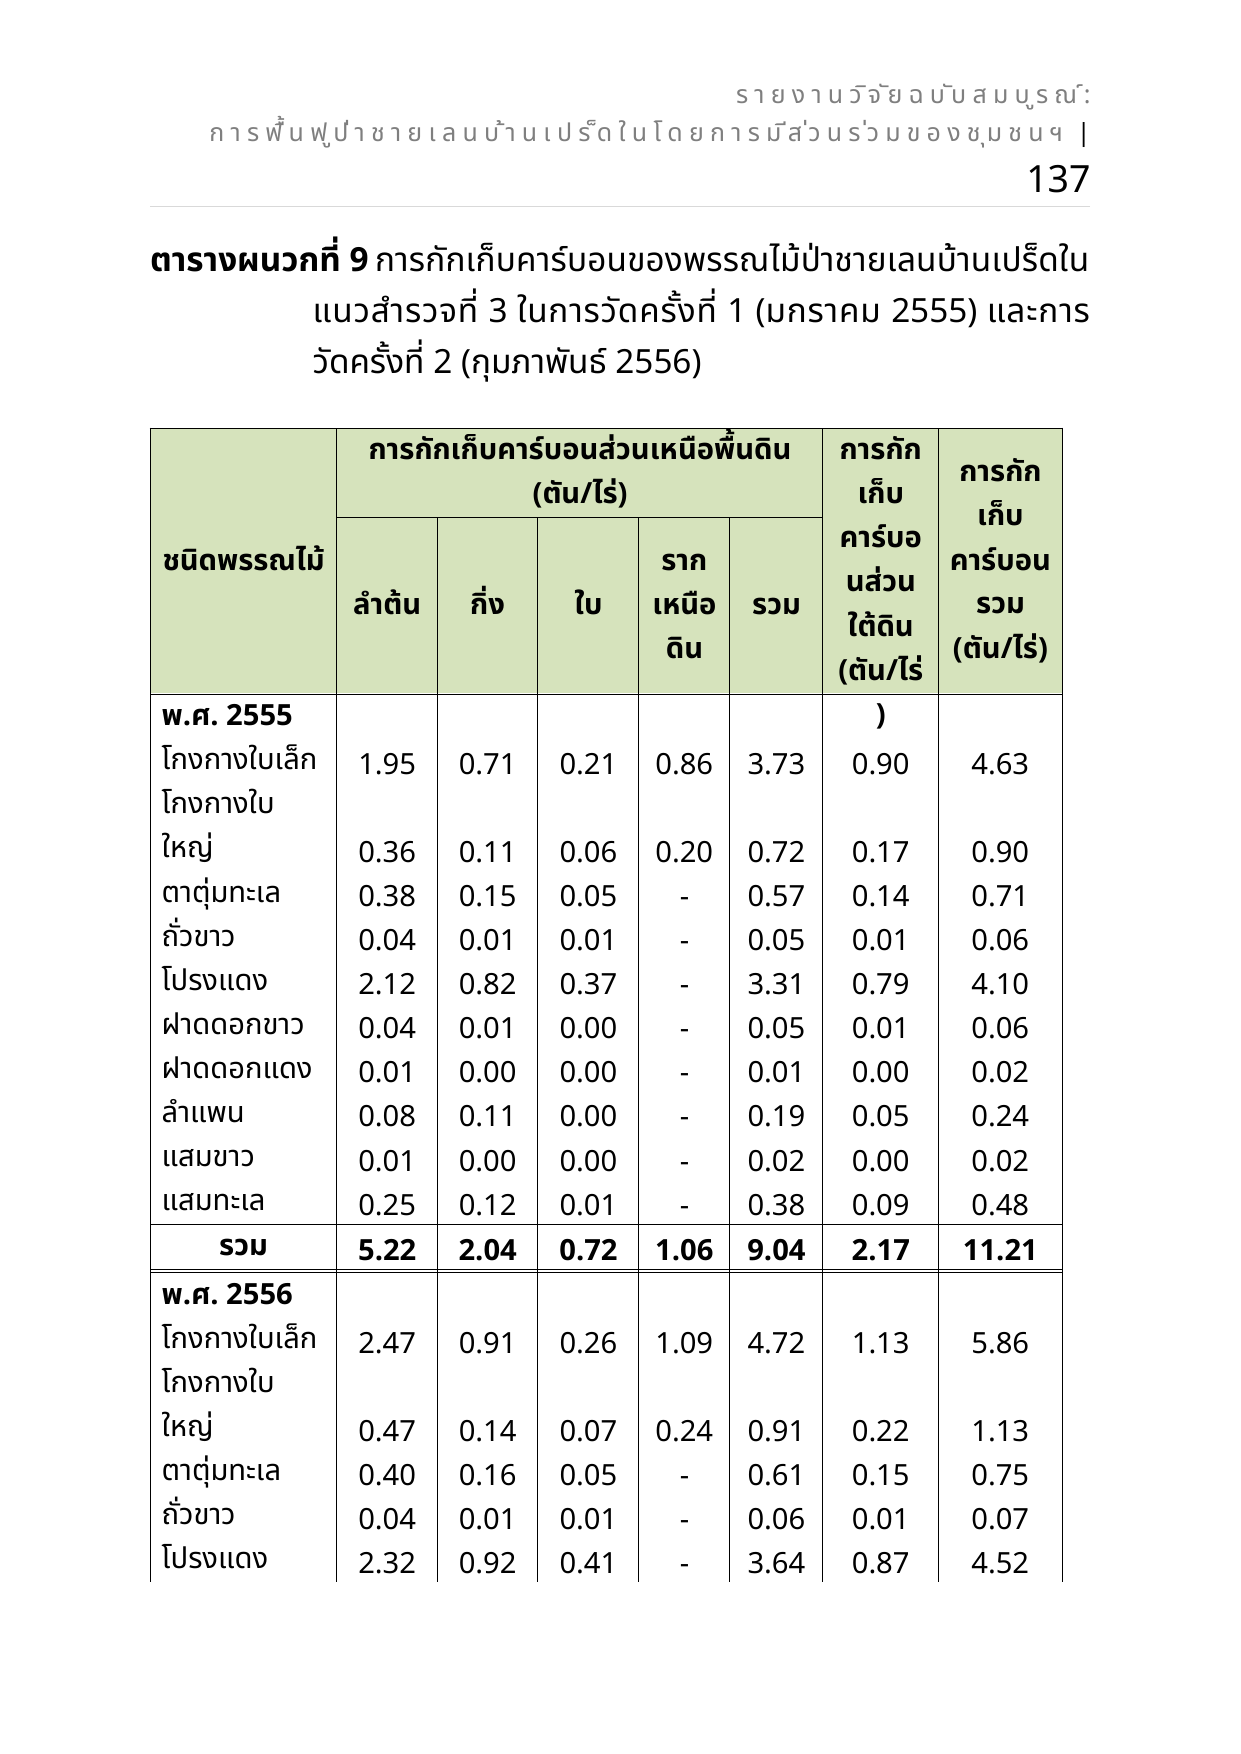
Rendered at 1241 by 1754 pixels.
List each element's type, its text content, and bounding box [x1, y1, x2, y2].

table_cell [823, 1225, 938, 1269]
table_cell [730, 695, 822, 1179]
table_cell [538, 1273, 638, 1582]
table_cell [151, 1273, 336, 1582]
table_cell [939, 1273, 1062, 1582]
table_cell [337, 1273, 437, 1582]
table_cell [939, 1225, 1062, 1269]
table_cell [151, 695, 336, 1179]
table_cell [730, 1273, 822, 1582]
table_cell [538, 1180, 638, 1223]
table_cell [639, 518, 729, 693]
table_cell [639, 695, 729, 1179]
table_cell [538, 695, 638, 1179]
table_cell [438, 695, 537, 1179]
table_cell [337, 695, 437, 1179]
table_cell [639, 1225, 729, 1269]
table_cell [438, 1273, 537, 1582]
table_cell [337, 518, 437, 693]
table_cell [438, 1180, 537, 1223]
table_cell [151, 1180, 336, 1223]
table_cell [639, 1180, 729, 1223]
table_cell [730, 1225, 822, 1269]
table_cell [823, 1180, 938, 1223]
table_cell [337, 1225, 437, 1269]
text ตารางผนวกที่ 9 การกักเก็บคาร์บอนของพรรณไม้ป่าชายเลนบ้านเปร็ดในแนวสำรวจที่ 3 ในการวัดครั้งที่ 1 (มกราคม 2555) และการวัดครั้งที่ 2 (กุมภาพันธ์ 2556) [150, 236, 1090, 388]
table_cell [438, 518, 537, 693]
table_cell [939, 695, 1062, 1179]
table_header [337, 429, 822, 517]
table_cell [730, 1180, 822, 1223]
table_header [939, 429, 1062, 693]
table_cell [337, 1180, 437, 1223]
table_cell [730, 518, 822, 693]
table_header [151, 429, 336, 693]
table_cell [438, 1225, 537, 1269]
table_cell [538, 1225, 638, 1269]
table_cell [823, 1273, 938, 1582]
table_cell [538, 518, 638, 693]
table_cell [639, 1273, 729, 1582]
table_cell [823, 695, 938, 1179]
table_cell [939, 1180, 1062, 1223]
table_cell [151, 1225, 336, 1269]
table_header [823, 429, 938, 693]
